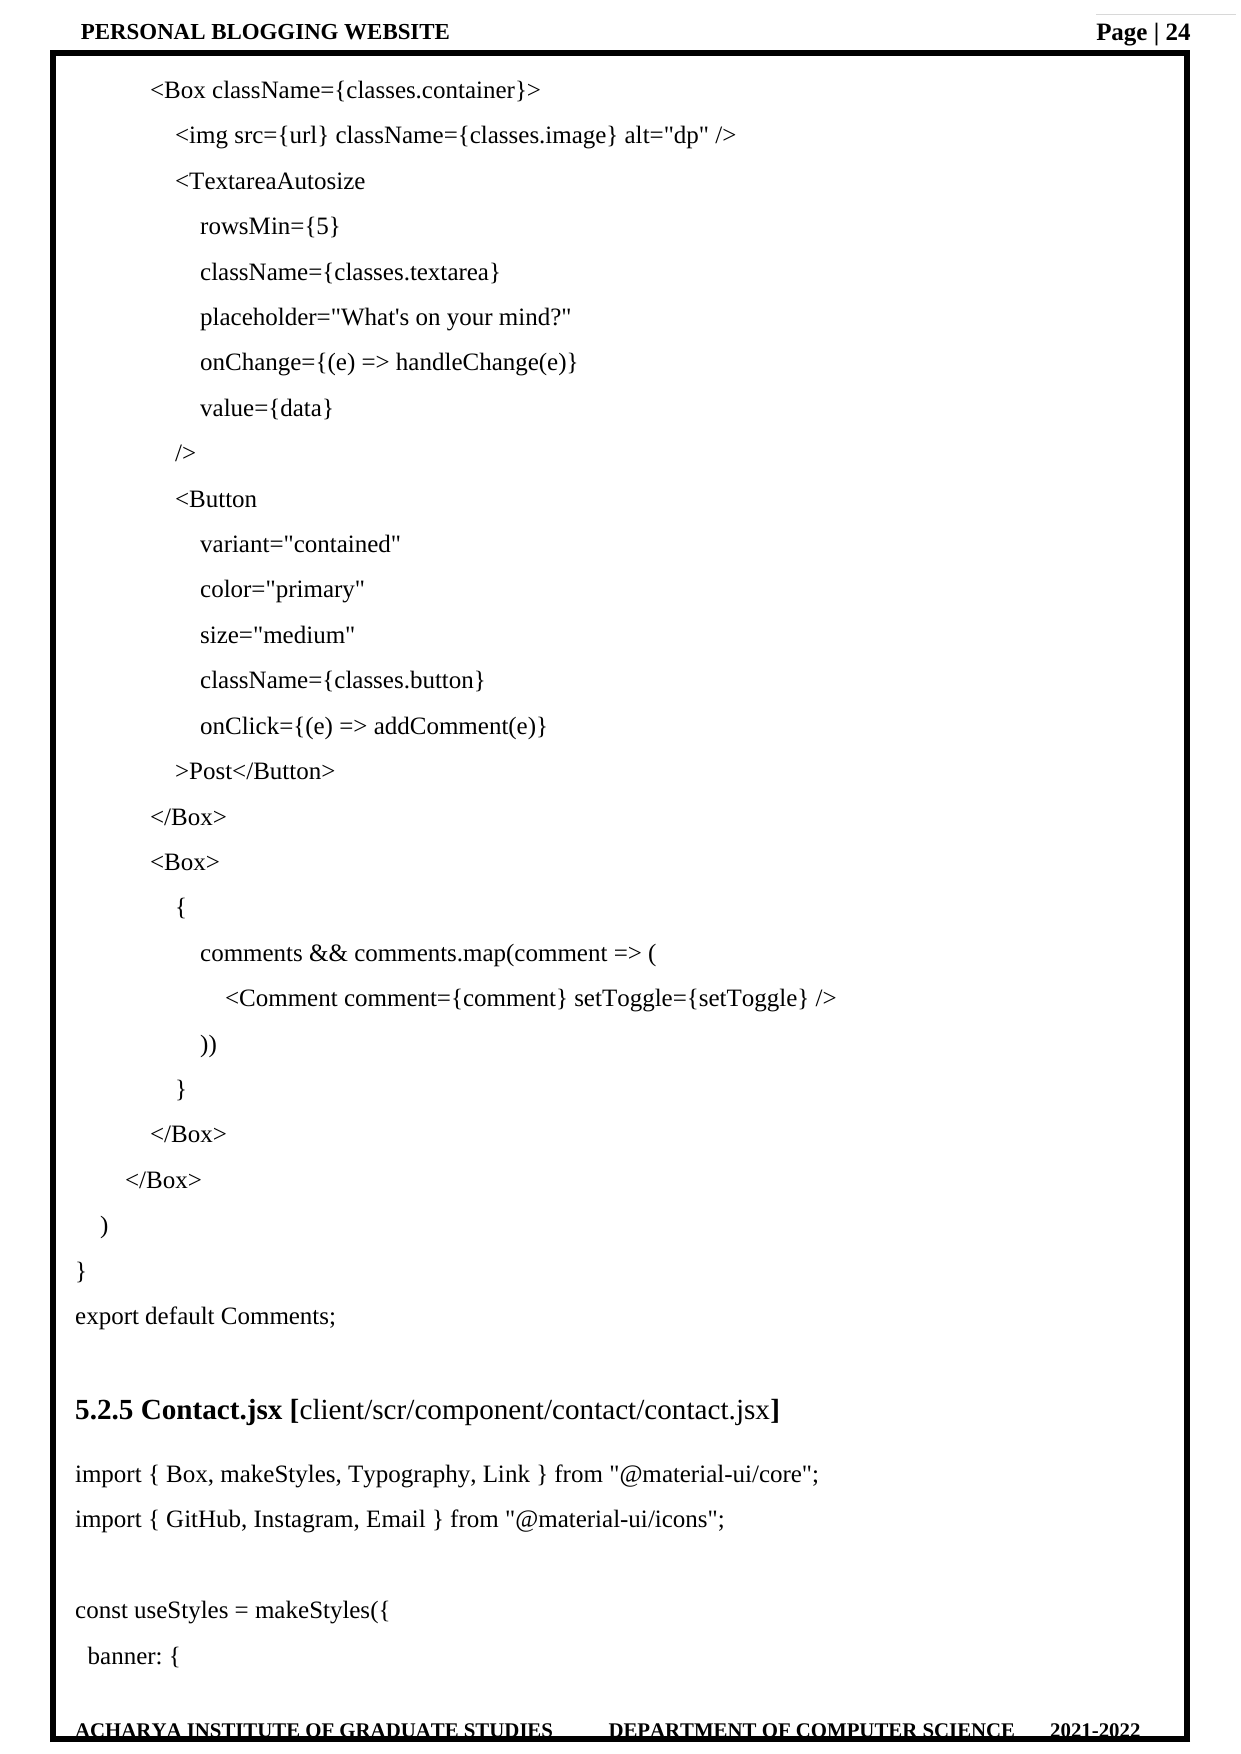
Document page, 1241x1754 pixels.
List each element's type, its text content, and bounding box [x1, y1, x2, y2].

text const useStyles = makeStyles({ [75, 1595, 1165, 1624]
text <Box className={classes.container}> [75, 75, 1165, 104]
text rowsMin={5} [75, 211, 1165, 240]
text } [75, 1256, 1165, 1284]
text ) [75, 1210, 1165, 1239]
text { [75, 892, 1165, 921]
text className={classes.button} [75, 665, 1165, 694]
text <TextareaAutosize [75, 166, 1165, 194]
text <Button [75, 484, 1165, 512]
text /> [75, 438, 1165, 467]
text size="medium" [75, 620, 1165, 649]
text className={classes.textarea} [75, 257, 1165, 285]
text <img src={url} className={classes.image} alt="dp" /> [75, 120, 1165, 149]
text </Box> [75, 1165, 1165, 1194]
text >Post</Button> [75, 756, 1165, 785]
text comments && comments.map(comment => ( [75, 938, 1165, 967]
text import { GitHub, Instagram, Email } from "@material-ui/icons"; [75, 1504, 1165, 1533]
text banner: { [75, 1641, 1165, 1669]
text variant="contained" [75, 529, 1165, 558]
text placeholder="What's on your mind?" [75, 302, 1165, 331]
text onClick={(e) => addComment(e)} [75, 711, 1165, 739]
text onChange={(e) => handleChange(e)} [75, 347, 1165, 376]
text )) [75, 1029, 1165, 1057]
text color="primary" [75, 574, 1165, 603]
text <Box> [75, 847, 1165, 876]
text </Box> [75, 802, 1165, 830]
text } [75, 1074, 1165, 1103]
text <Comment comment={comment} setToggle={setToggle} /> [75, 983, 1165, 1012]
text value={data} [75, 393, 1165, 422]
text import { Box, makeStyles, Typography, Link } from "@material-ui/core"; [75, 1459, 1165, 1488]
text </Box> [75, 1119, 1165, 1148]
text 5.2.5 Contact.jsx [client/scr/component/contact/contact.jsx] [75, 1392, 1165, 1426]
text export default Comments; [75, 1301, 1165, 1330]
